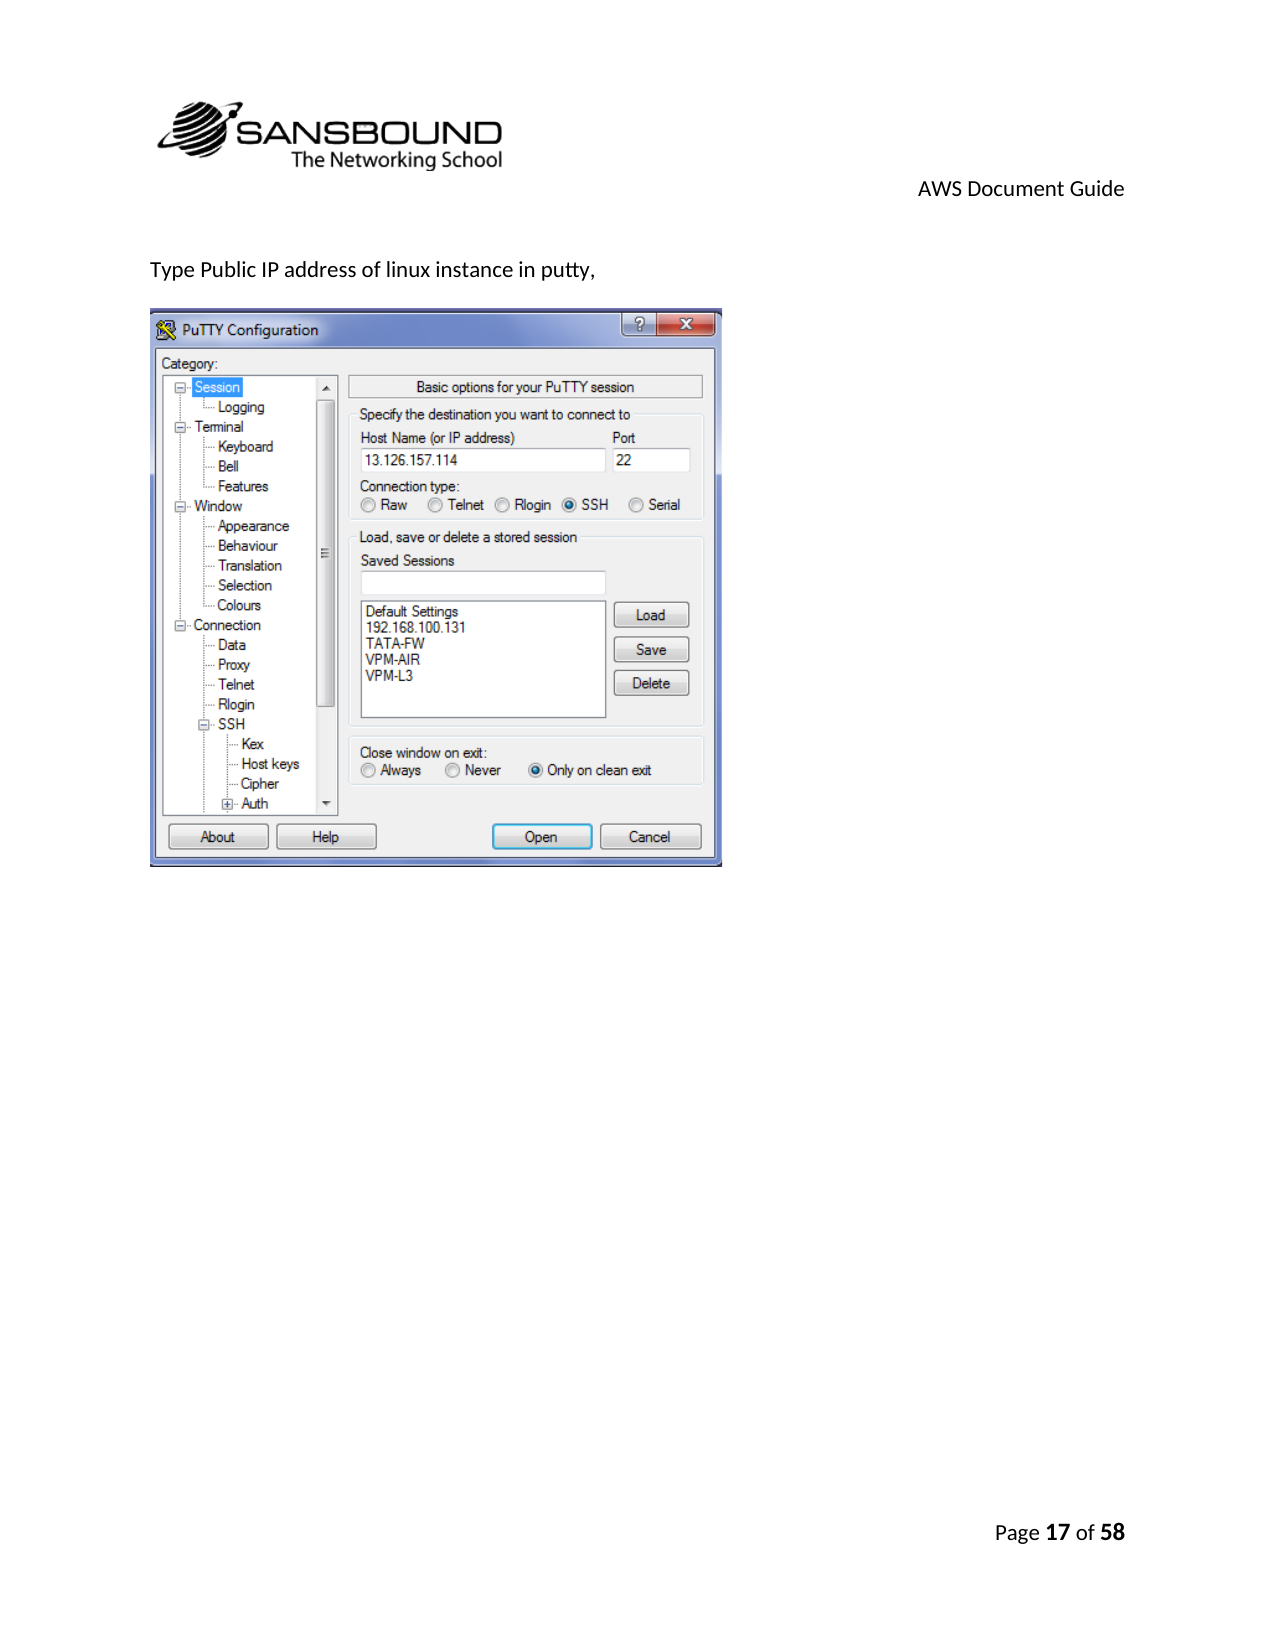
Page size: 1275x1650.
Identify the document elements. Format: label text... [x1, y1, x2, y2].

picture [150, 308, 723, 867]
text Type Public IP address of linux instance in putty, [150, 255, 1125, 283]
picture [150, 75, 514, 197]
